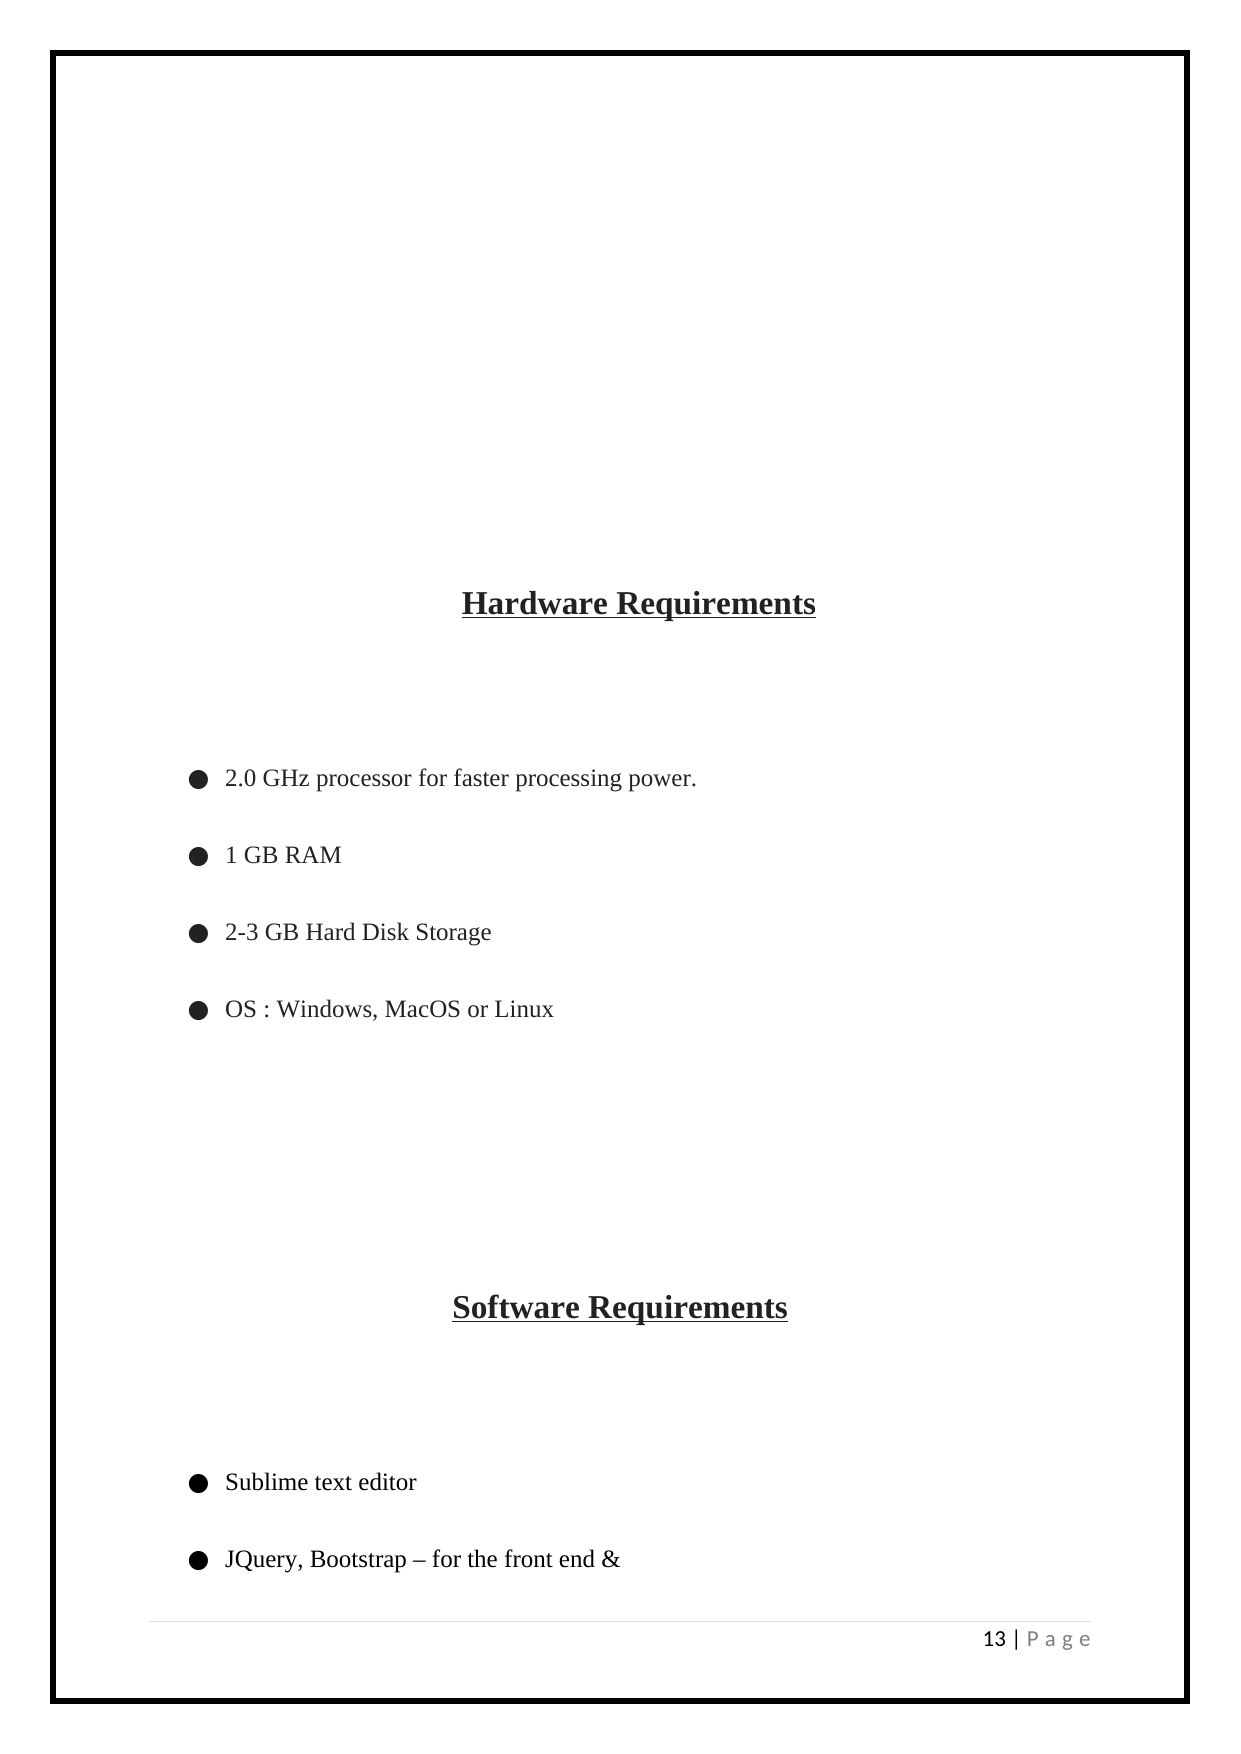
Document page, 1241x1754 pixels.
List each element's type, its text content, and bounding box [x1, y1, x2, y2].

text Hardware Requirements [187, 583, 1090, 622]
text Software Requirements [150, 1287, 1090, 1326]
list 2-3 GB Hard Disk Storage [187, 903, 1090, 954]
list JQuery, Bootstrap – for the front end & [187, 1530, 1090, 1582]
list 2.0 GHz processor for faster processing power. [187, 749, 1090, 801]
list 1 GB RAM [187, 826, 1090, 878]
list OS : Windows, MacOS or Linux [187, 980, 1090, 1031]
list Sublime text editor [187, 1453, 1090, 1505]
